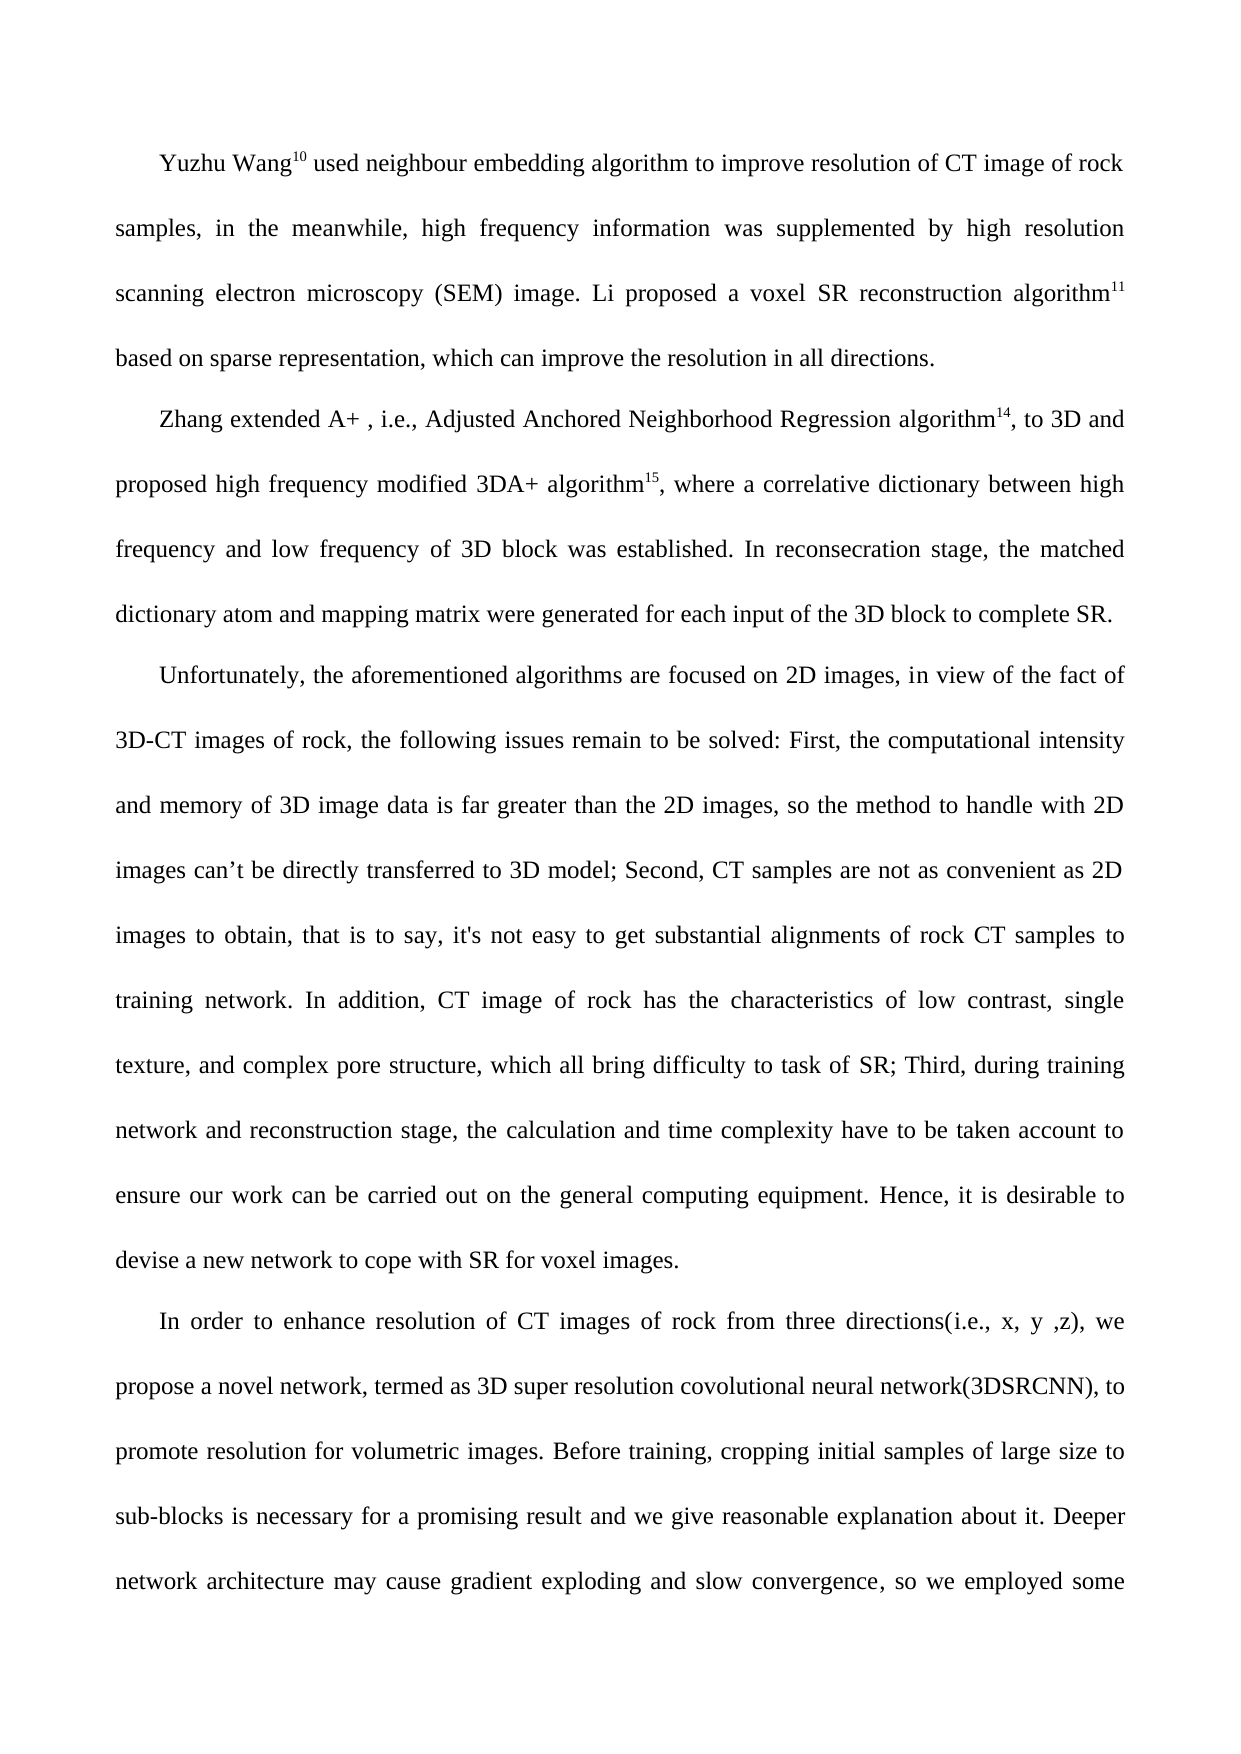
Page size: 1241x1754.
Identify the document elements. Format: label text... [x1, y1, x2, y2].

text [115, 1304, 1125, 1597]
text Yuzhu Wang10 used neighbour embedding algorithm to improve resolution of CT image of rock samples, in the meanwhile, high frequency information was supplemented by high resolution scanning electron microscopy (SEM) image. Li proposed a voxel SR reconstruction algorithm11 based on sparse representation, which can improve the resolution in all directions. [115, 146, 1125, 373]
text Unfortunately, the aforementioned algorithms are focused on 2D images, in view of the fact of 3D-CT images of rock, the following issues remain to be solved: First, the computational intensity and memory of 3D image data is far greater than the 2D images, so the method to handle with 2D images can’t be directly transferred to 3D model; Second, CT samples are not as convenient as 2D images to obtain, that is to say, it's not easy to get substantial alignments of rock CT samples to training network. In addition, CT image of rock has the characteristics of low contrast, single texture, and complex pore structure, which all bring difficulty to task of SR; Third, during training network and reconstruction stage, the calculation and time complexity have to be taken account to ensure our work can be carried out on the general computing equipment. Hence, it is desirable to devise a new network to cope with SR for voxel images. [115, 658, 1125, 1276]
text Zhang extended A+ , i.e., Adjusted Anchored Neighborhood Regression algorithm14, to 3D and proposed high frequency modified 3DA+ algorithm15, where a correlative dictionary between high frequency and low frequency of 3D block was established. In reconsecration stage, the matched dictionary atom and mapping matrix were generated for each input of the 3D block to complete SR. [115, 402, 1125, 629]
